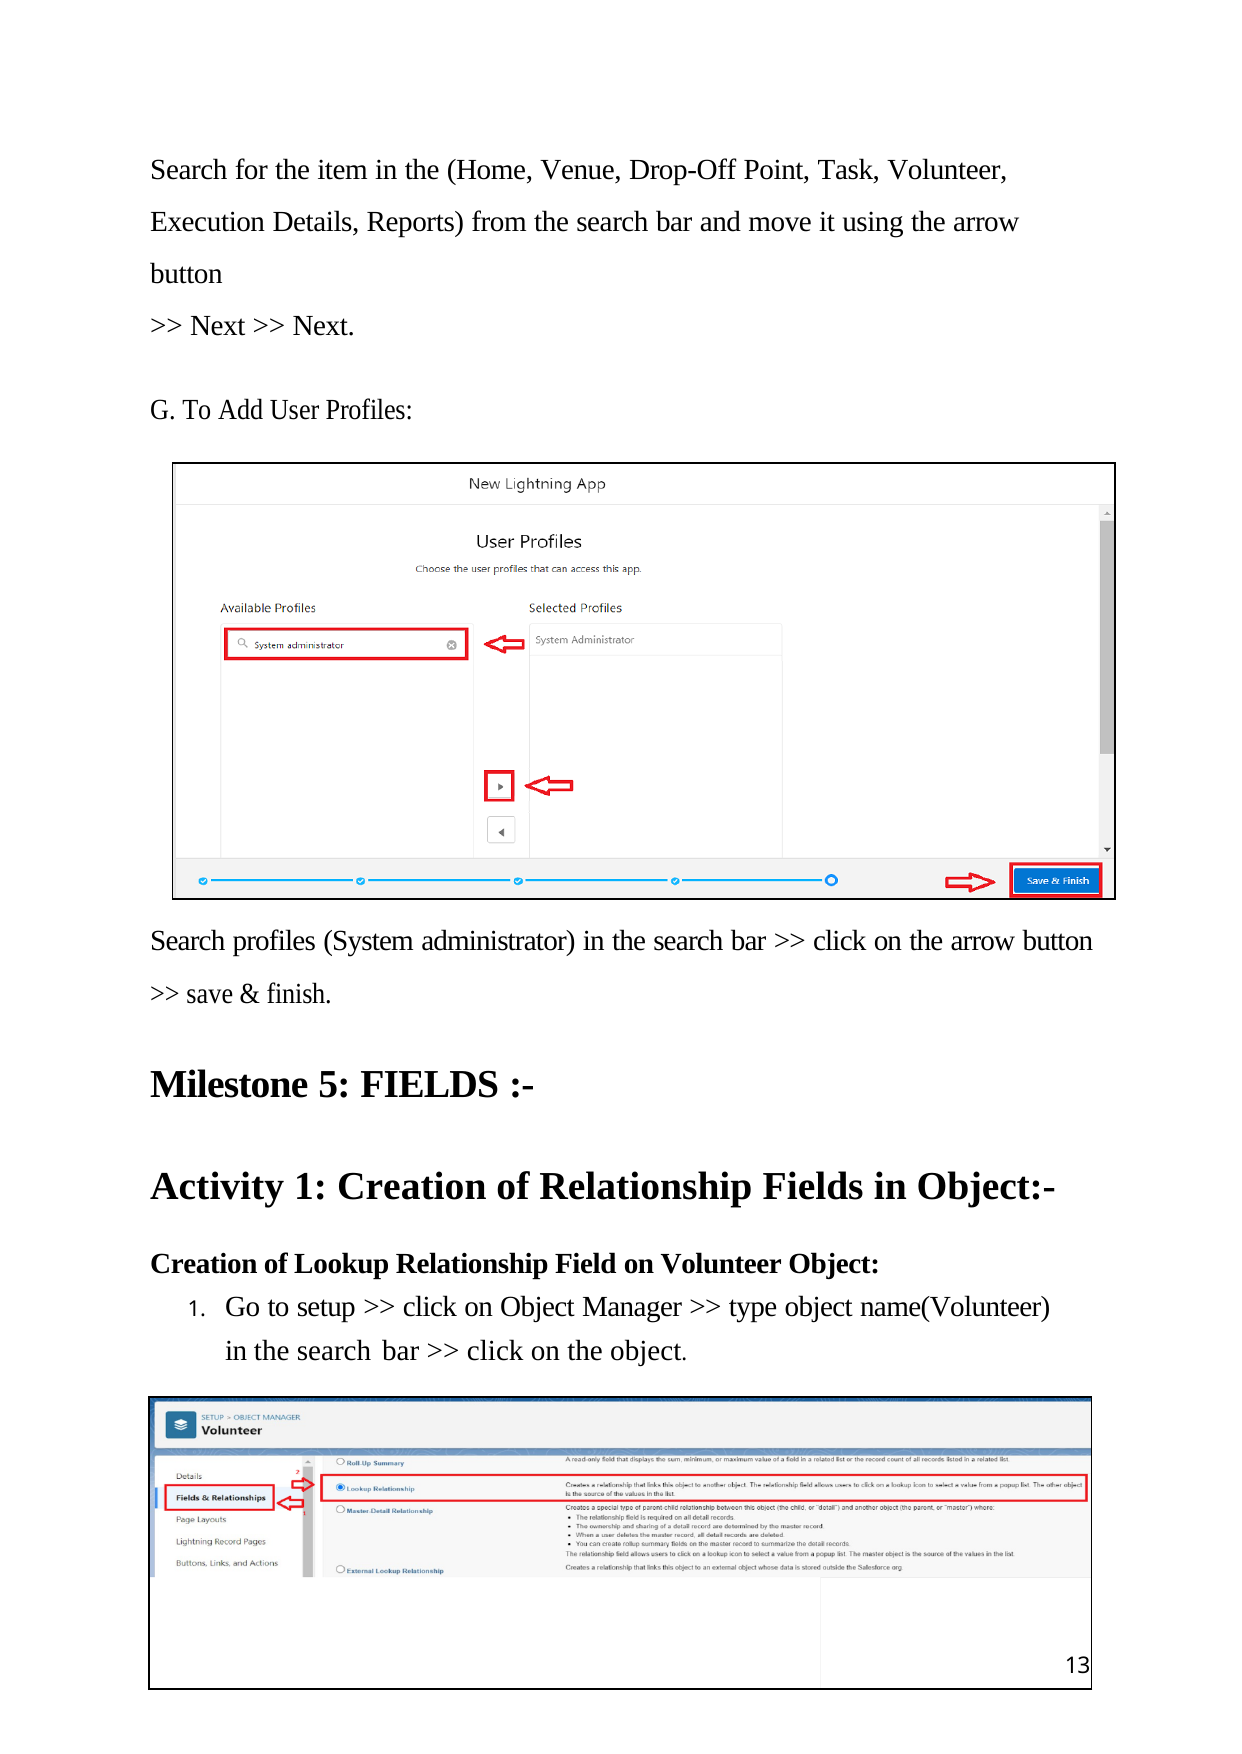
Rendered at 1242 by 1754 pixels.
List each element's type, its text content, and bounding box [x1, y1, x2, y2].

subtitle Milestone 5: FIELDS :- [150, 1060, 1167, 1106]
text G. To Add User Profiles: [150, 392, 1167, 426]
subtitle Creation of Lookup Relationship Field on Volunteer Object: [150, 1246, 1167, 1279]
text >> Next >> Next. [150, 309, 1167, 342]
list Go to setup >> click on Object Manager >> type object name(Volunteer) in the search bar >> click on the object. [187, 1289, 1064, 1367]
picture [150, 1398, 1091, 1688]
picture [173, 464, 1114, 898]
text >> save & finish. [150, 976, 1167, 1009]
text Activity 1: Creation of Relationship Fields in Object:- [150, 1163, 1167, 1208]
text Search for the item in the (Home, Venue, Drop-Off Point, Task, Volunteer, Execution Details, Reports) from the search bar and move it using the arrow button [150, 152, 1092, 290]
